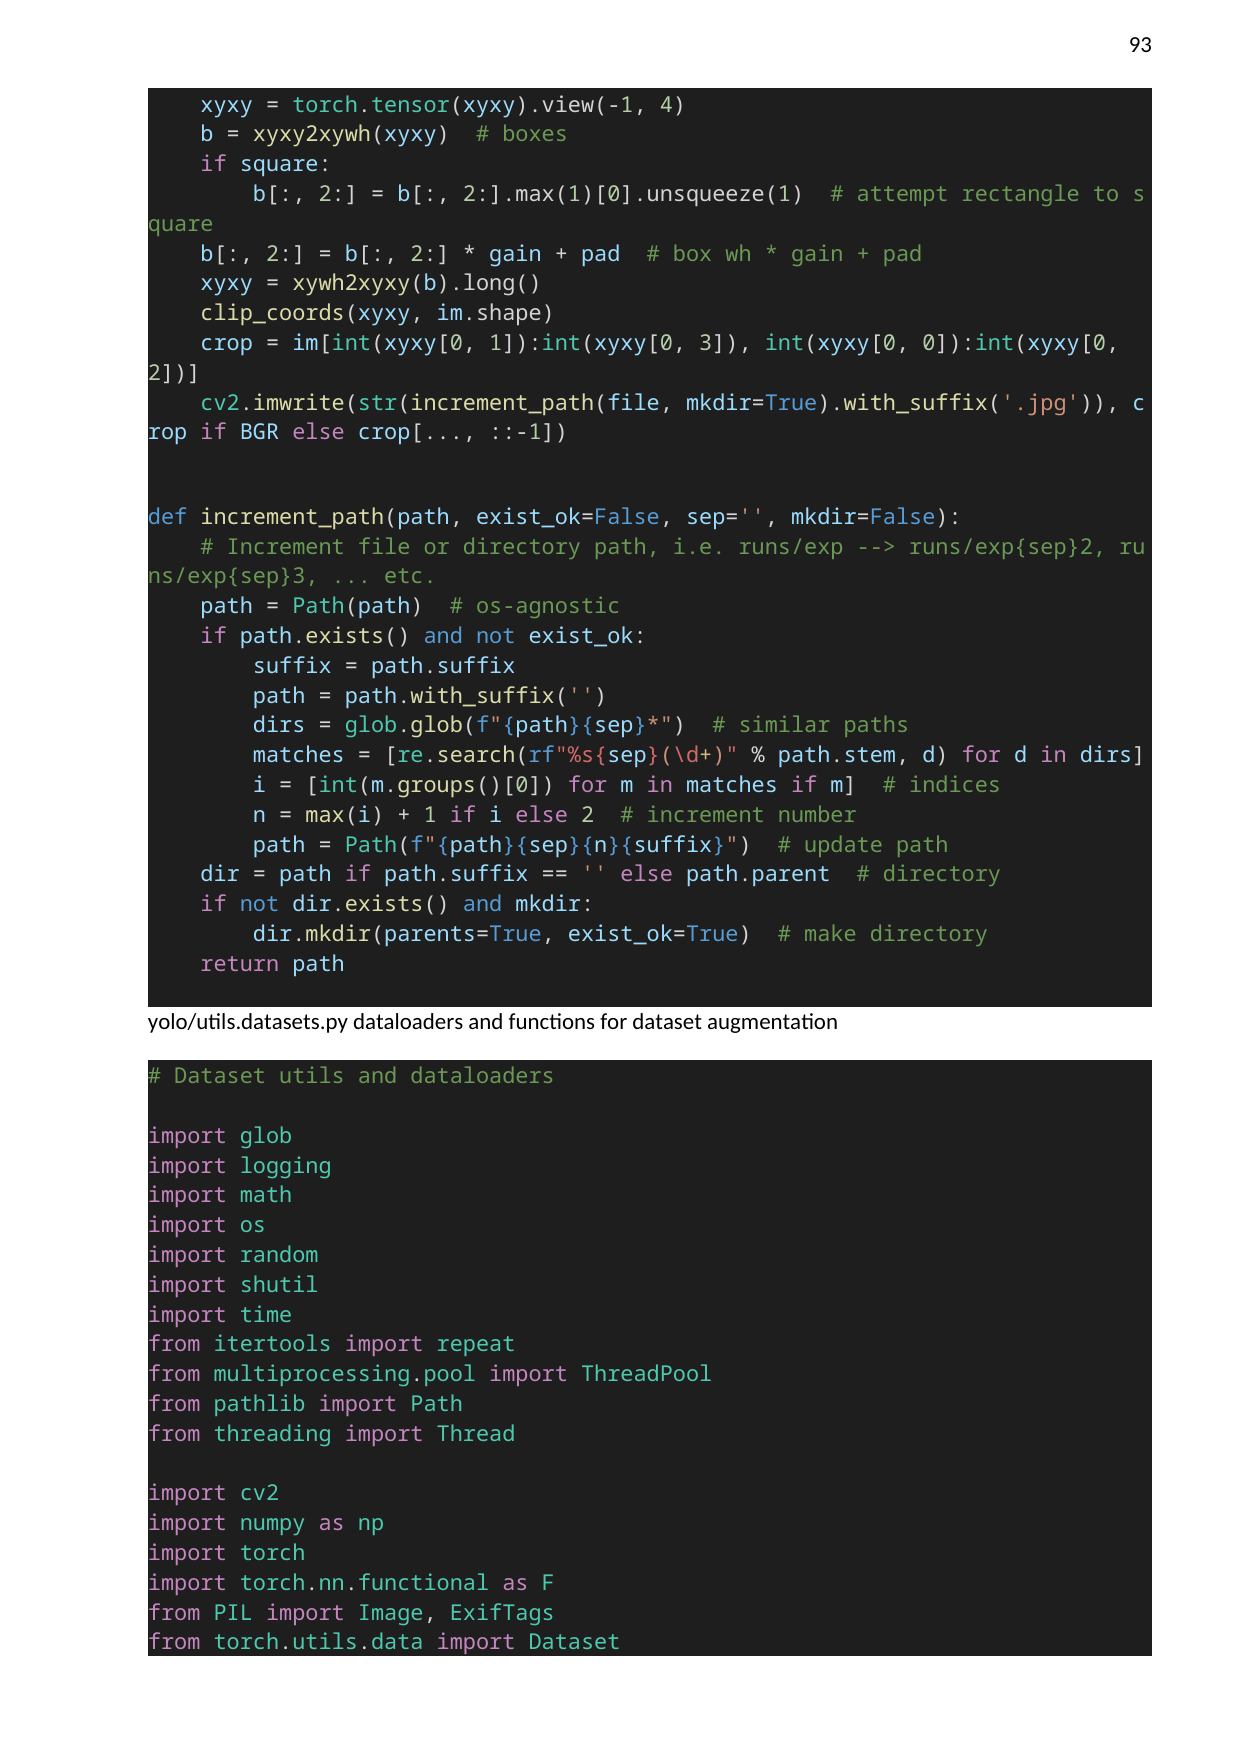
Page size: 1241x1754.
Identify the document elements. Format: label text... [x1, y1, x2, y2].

text import os [148, 1209, 1152, 1239]
text from PIL import Image, ExifTags [148, 1597, 1152, 1626]
text xyxy = xywh2xyxy(b).long() [148, 267, 1152, 297]
text dir.mkdir(parents=True, exist_ok=True) # make directory [148, 918, 1152, 948]
text # Dataset utils and dataloaders [148, 1060, 1152, 1090]
text return path [148, 948, 1152, 977]
text from multiprocessing.pool import ThreadPool [148, 1358, 1152, 1388]
text suffix = path.suffix [148, 650, 1152, 679]
text b[:, 2:] = b[:, 2:].max(1)[0].unsqueeze(1) # attempt rectangle to square [148, 178, 1152, 237]
text import math [148, 1179, 1152, 1209]
text cv2.imwrite(str(increment_path(file, mkdir=True).with_suffix('.jpg')), crop if BGR else crop[..., ::-1]) [148, 386, 1152, 446]
text from itertools import repeat [148, 1328, 1152, 1358]
text matches = [re.search(rf"%s{sep}(\d+)" % path.stem, d) for d in dirs] [148, 739, 1152, 769]
text dir = path if path.suffix == '' else path.parent # directory [148, 858, 1152, 888]
text import torch [148, 1537, 1152, 1567]
text crop = im[int(xyxy[0, 1]):int(xyxy[0, 3]), int(xyxy[0, 0]):int(xyxy[0, 2])] [148, 327, 1152, 386]
text if square: [148, 148, 1152, 178]
text import glob [148, 1120, 1152, 1150]
text path = Path(path) # os-agnostic [148, 590, 1152, 620]
text dirs = glob.glob(f"{path}{sep}*") # similar paths [148, 709, 1152, 739]
text b[:, 2:] = b[:, 2:] * gain + pad # box wh * gain + pad [148, 237, 1152, 267]
text import torch.nn.functional as F [148, 1567, 1152, 1597]
text from torch.utils.data import Dataset [148, 1626, 1152, 1656]
text i = [int(m.groups()[0]) for m in matches if m] # indices [148, 769, 1152, 799]
text if path.exists() and not exist_ok: [148, 620, 1152, 650]
text import numpy as np [148, 1507, 1152, 1537]
text import shutil [148, 1269, 1152, 1299]
text from pathlib import Path [148, 1388, 1152, 1418]
text clip_coords(xyxy, im.shape) [148, 297, 1152, 327]
text # Increment file or directory path, i.e. runs/exp --> runs/exp{sep}2, runs/exp{sep}3, ... etc. [148, 531, 1152, 590]
text from threading import Thread [148, 1418, 1152, 1448]
text import random [148, 1239, 1152, 1269]
text import cv2 [148, 1477, 1152, 1507]
text n = max(i) + 1 if i else 2 # increment number [148, 799, 1152, 828]
text b = xyxy2xywh(xyxy) # boxes [148, 118, 1152, 148]
text path = path.with_suffix('') [148, 679, 1152, 709]
text xyxy = torch.tensor(xyxy).view(-1, 4) [148, 88, 1152, 118]
text if not dir.exists() and mkdir: [148, 888, 1152, 918]
text import logging [148, 1150, 1152, 1179]
text yolo/utils.datasets.py dataloaders and functions for dataset augmentation [148, 1007, 1152, 1035]
text def increment_path(path, exist_ok=False, sep='', mkdir=False): [148, 501, 1152, 531]
text import time [148, 1299, 1152, 1328]
text path = Path(f"{path}{sep}{n}{suffix}") # update path [148, 828, 1152, 858]
